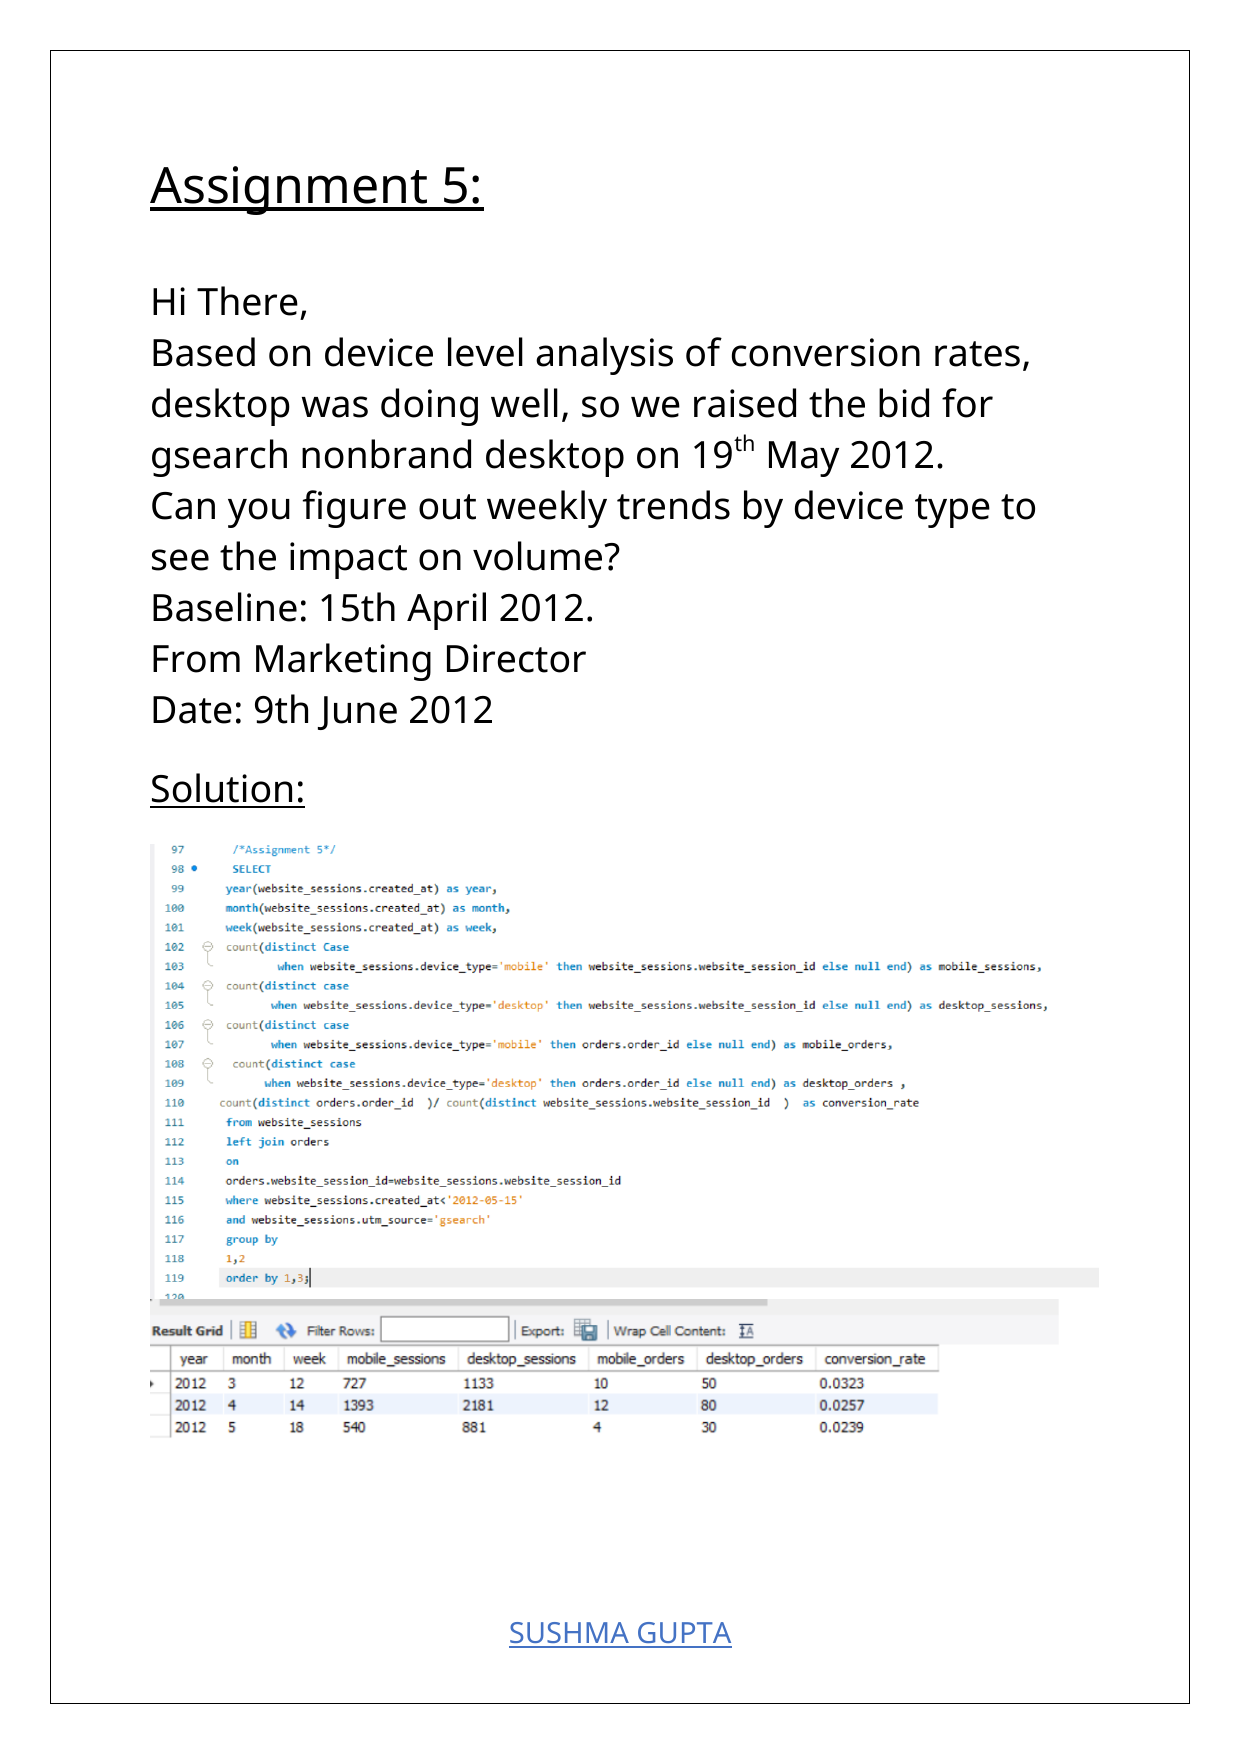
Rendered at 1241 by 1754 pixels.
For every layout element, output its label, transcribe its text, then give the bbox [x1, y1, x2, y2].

text Assignment 5: [150, 150, 1090, 218]
text Date: 9th June 2012 [150, 683, 1090, 734]
text gsearch nonbrand desktop on 19th May 2012. [150, 428, 1090, 479]
text Solution: [150, 762, 1090, 813]
text Can you figure out weekly trends by device type to see the impact on volume? [150, 479, 1090, 581]
text From Marketing Director [150, 632, 1090, 683]
text Baseline: 15th April 2012. [150, 581, 1090, 632]
text Based on device level analysis of conversion rates, desktop was doing well, so we raised the bid for [150, 326, 1090, 428]
text Hi There, [150, 275, 1090, 326]
picture [150, 844, 1099, 1448]
